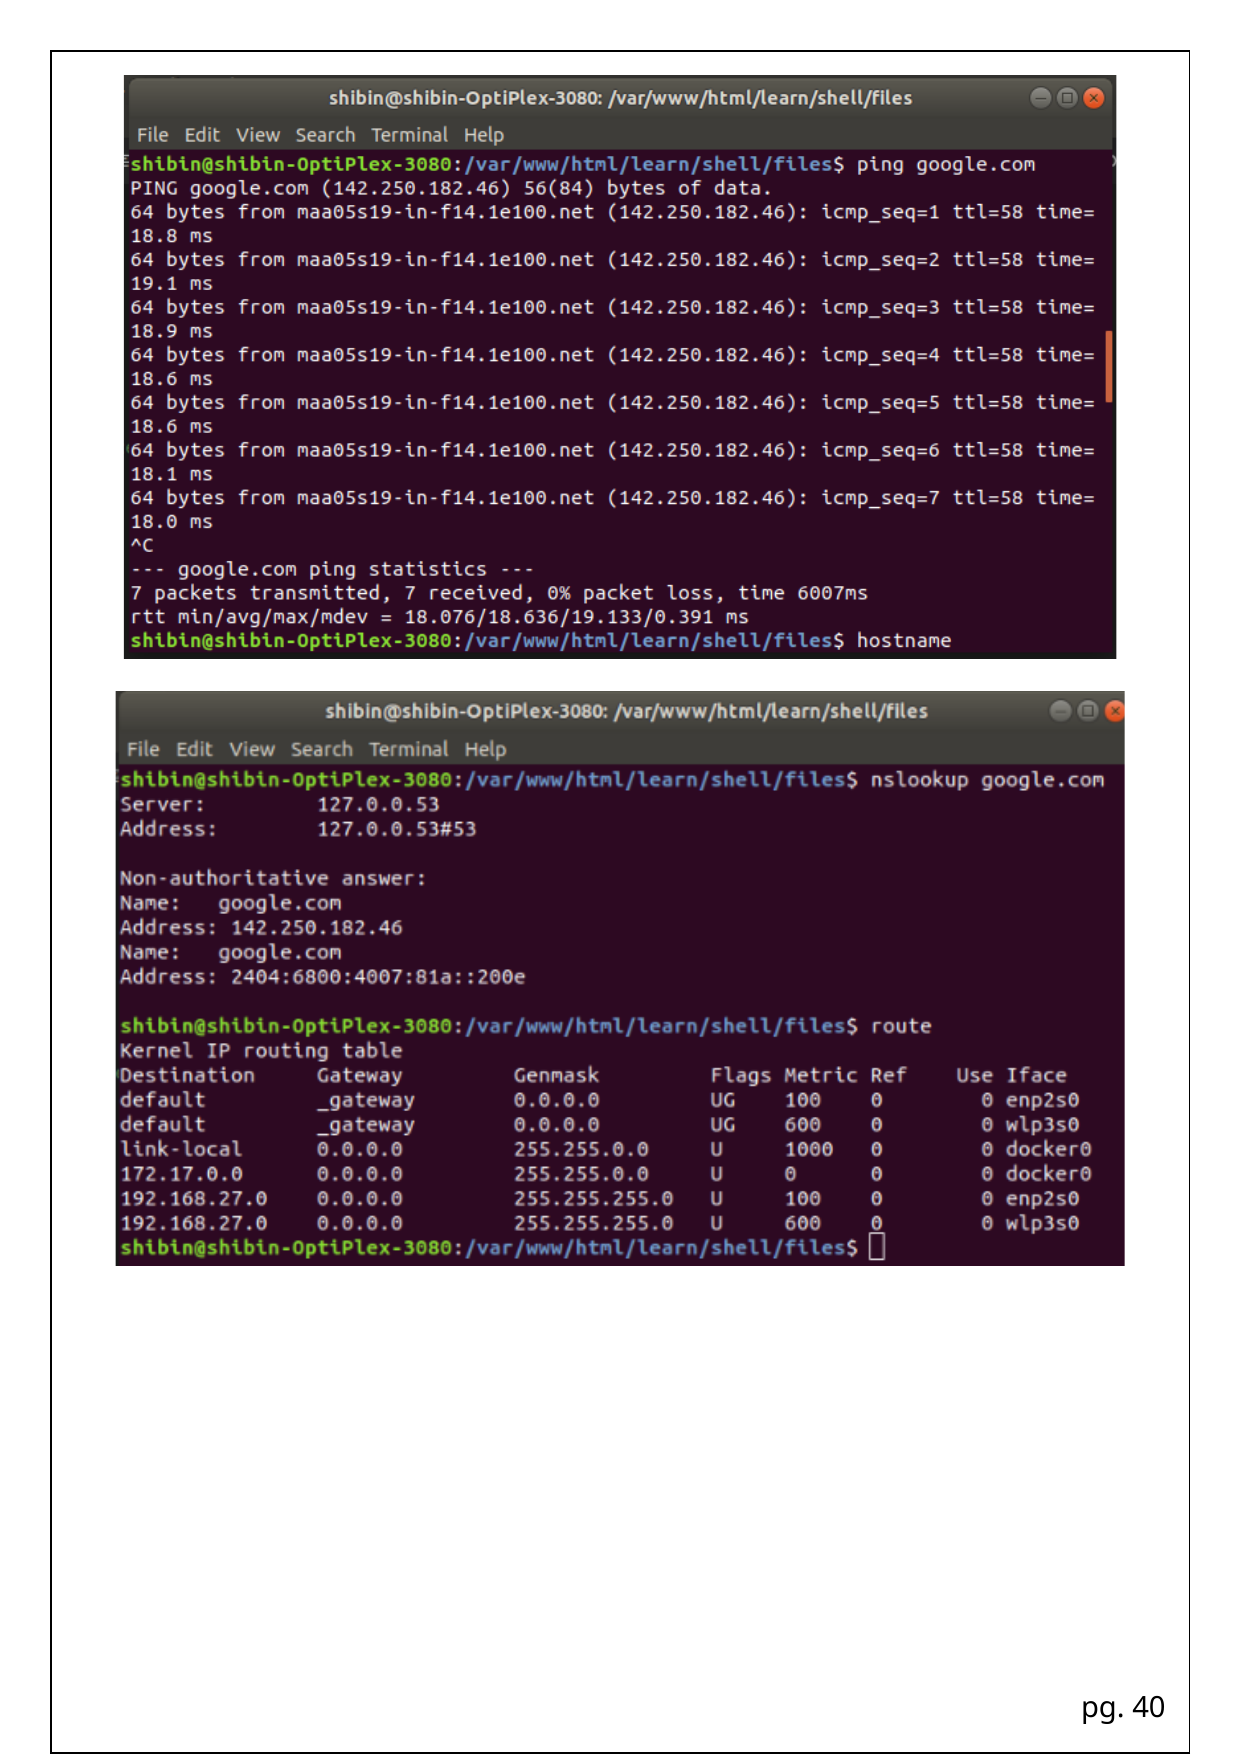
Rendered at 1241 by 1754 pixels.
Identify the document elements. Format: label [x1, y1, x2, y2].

picture [123, 75, 1117, 659]
picture [115, 691, 1125, 1266]
